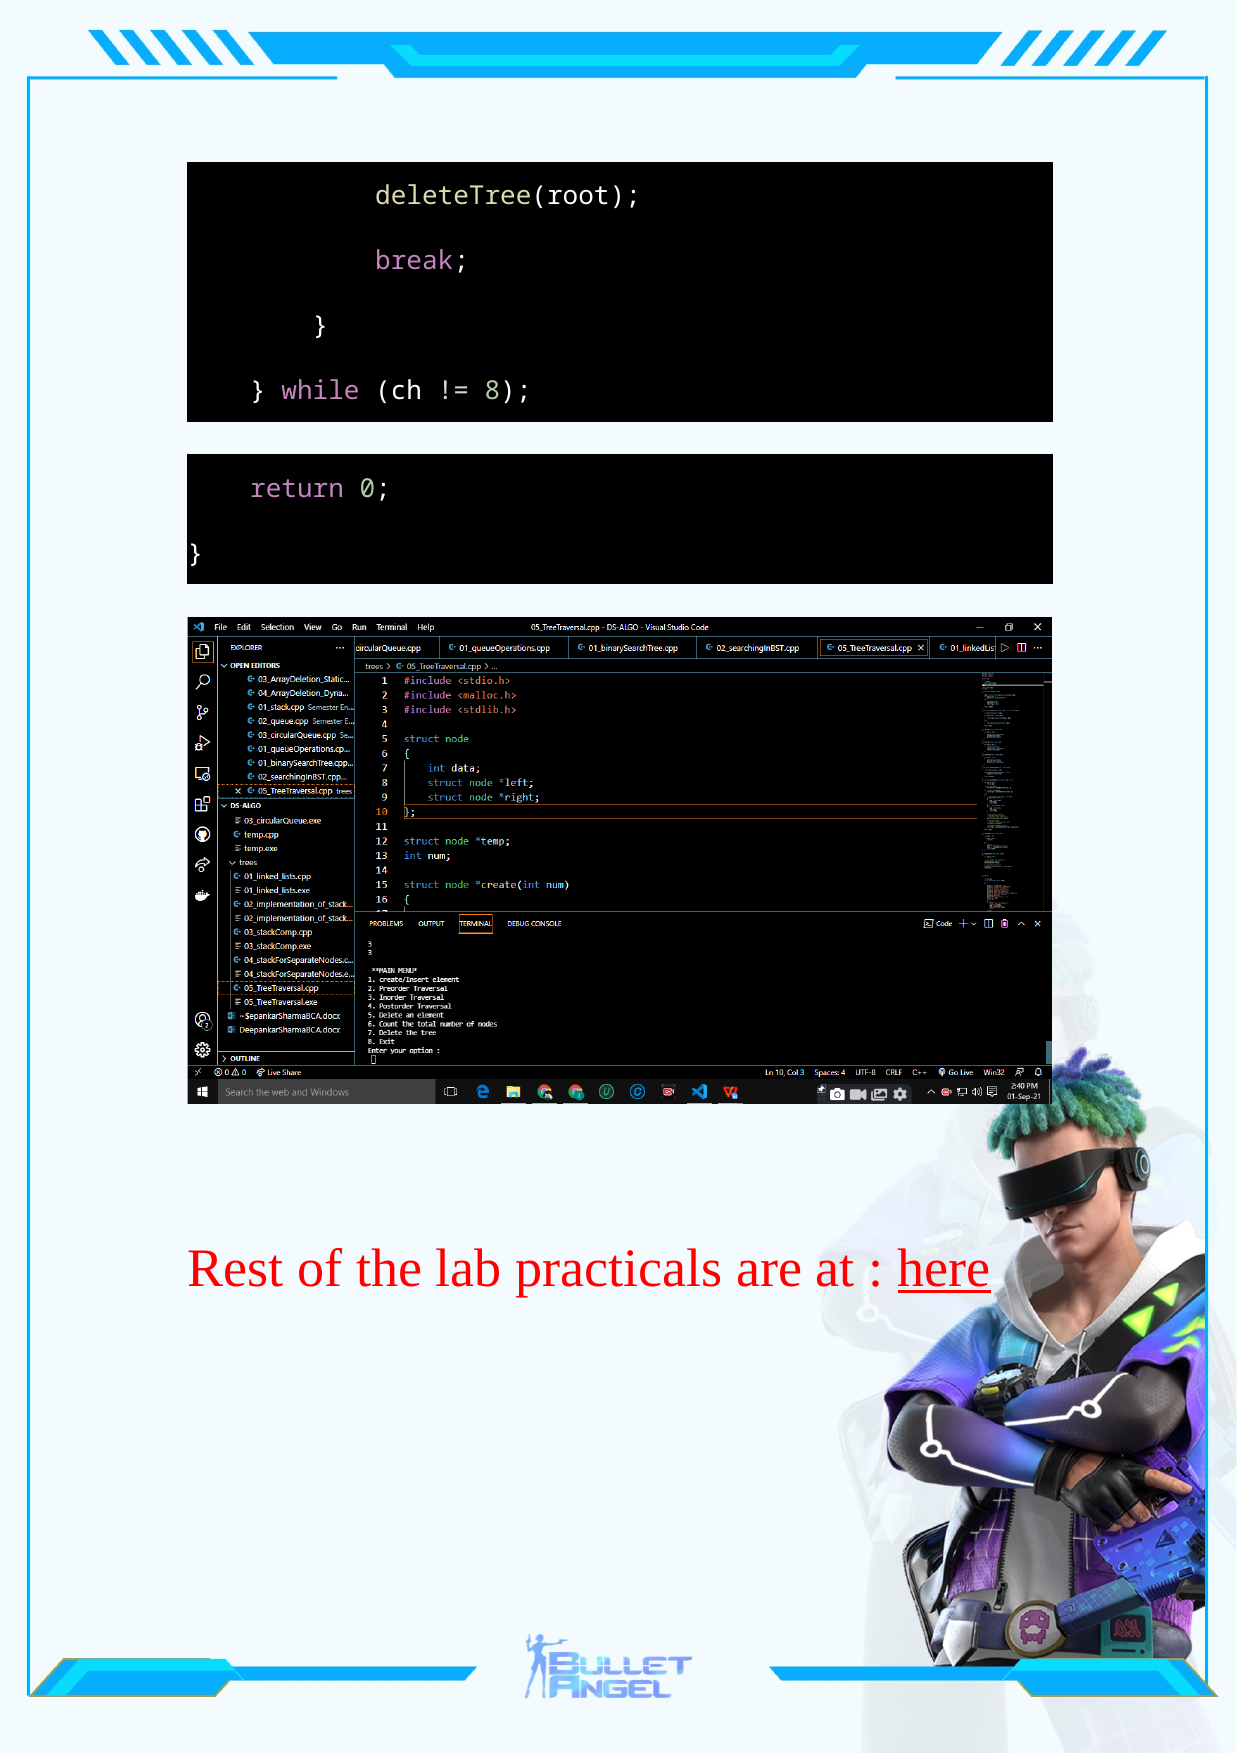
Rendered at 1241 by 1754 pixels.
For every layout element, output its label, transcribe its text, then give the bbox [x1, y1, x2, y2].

text deleteTree(root); [187, 162, 1053, 227]
picture [0, 0, 1237, 1753]
text } [187, 292, 1053, 357]
text Rest of the lab practicals are at : here [187, 1234, 1053, 1299]
text break; [187, 227, 1053, 292]
text } while (ch != 8); [187, 357, 1053, 422]
text } [187, 519, 1053, 584]
text return 0; [187, 454, 1053, 519]
